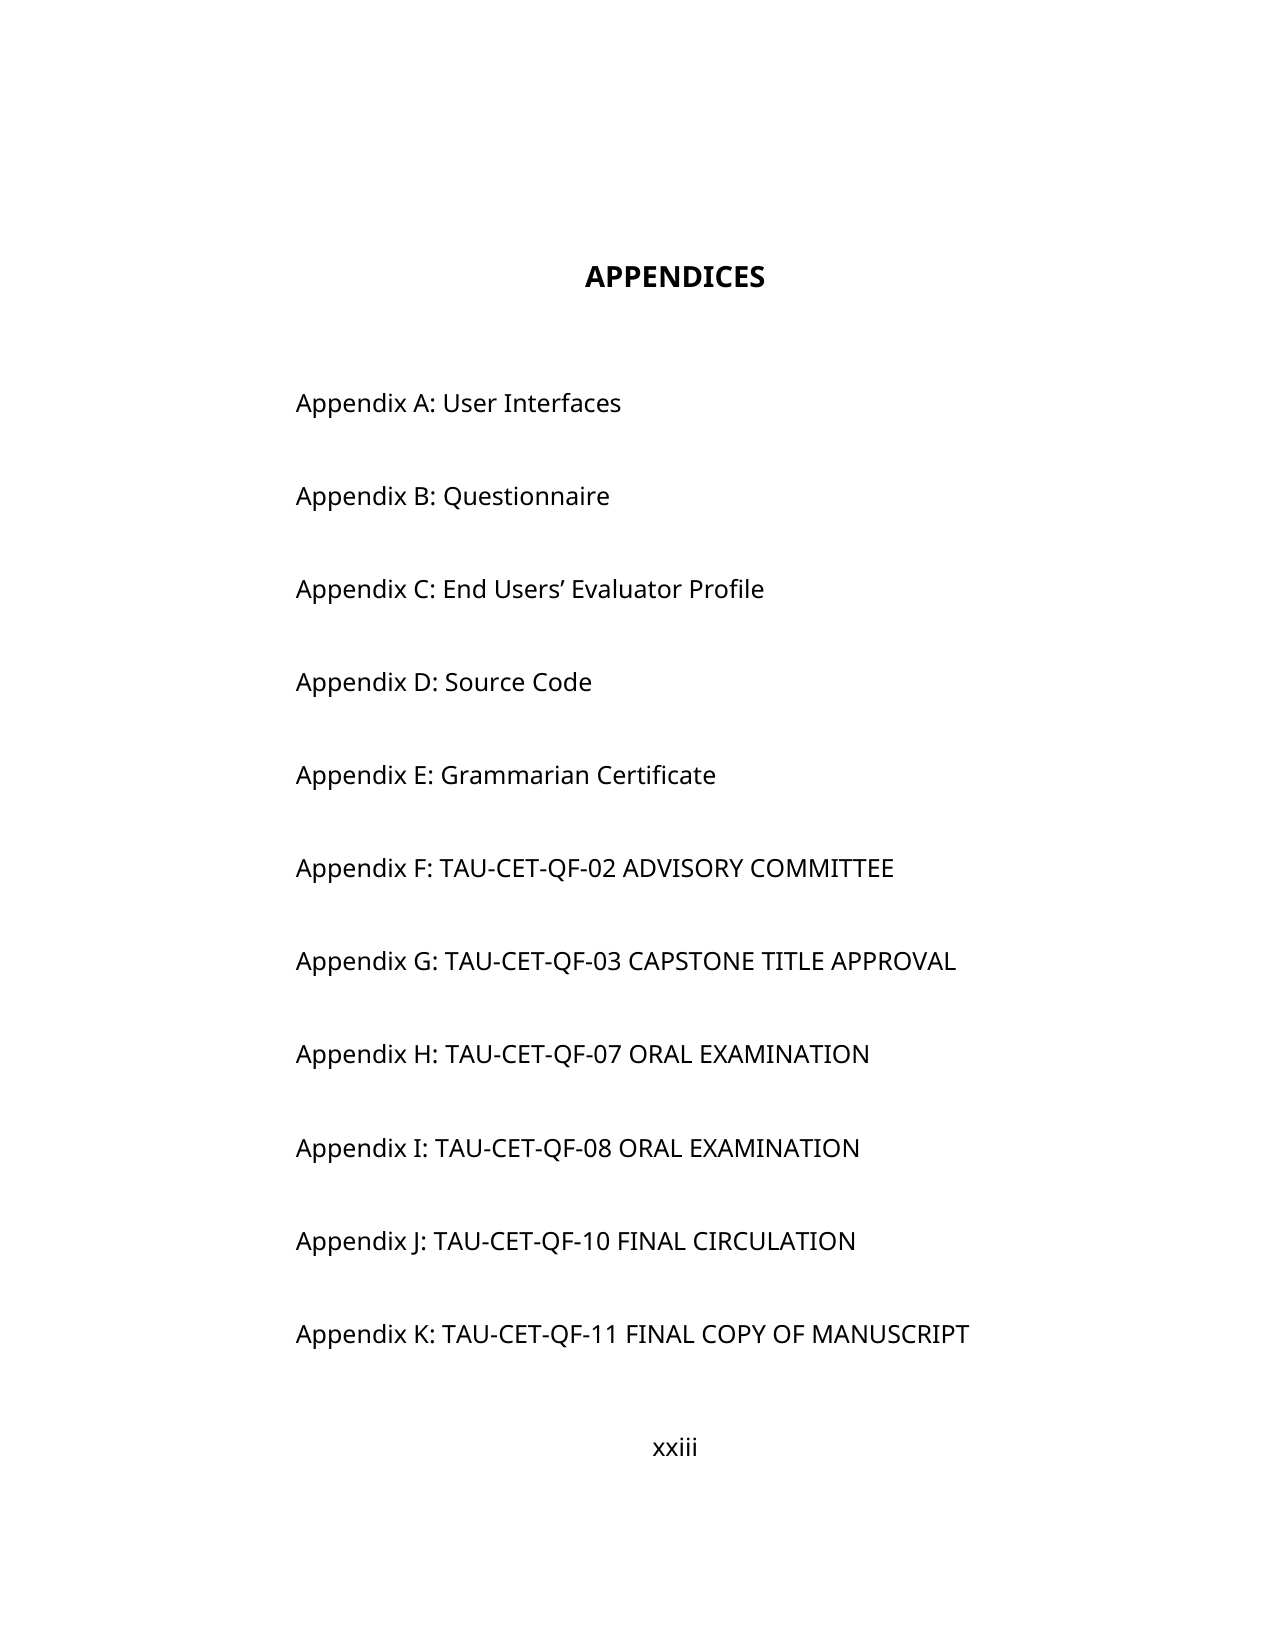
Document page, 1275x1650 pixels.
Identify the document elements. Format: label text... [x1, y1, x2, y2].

text Appendix J: TAU-CET-QF-10 FINAL CIRCULATION [225, 1223, 1125, 1257]
text Appendix E: Grammarian Certificate [225, 758, 1125, 792]
text Appendix B: Questionnaire [225, 478, 1125, 512]
text Appendix I: TAU-CET-QF-08 ORAL EXAMINATION [225, 1130, 1125, 1164]
title APPENDICES [225, 256, 1125, 296]
text Appendix F: TAU-CET-QF-02 ADVISORY COMMITTEE [225, 851, 1125, 885]
text Appendix H: TAU-CET-QF-07 ORAL EXAMINATION [225, 1037, 1125, 1071]
text Appendix K: TAU-CET-QF-11 FINAL COPY OF MANUSCRIPT [225, 1316, 1125, 1351]
text Appendix A: User Interfaces [225, 385, 1125, 419]
text Appendix C: End Users’ Evaluator Profile [225, 571, 1125, 606]
text Appendix D: Source Code [225, 664, 1125, 699]
text Appendix G: TAU-CET-QF-03 CAPSTONE TITLE APPROVAL [225, 944, 1125, 978]
